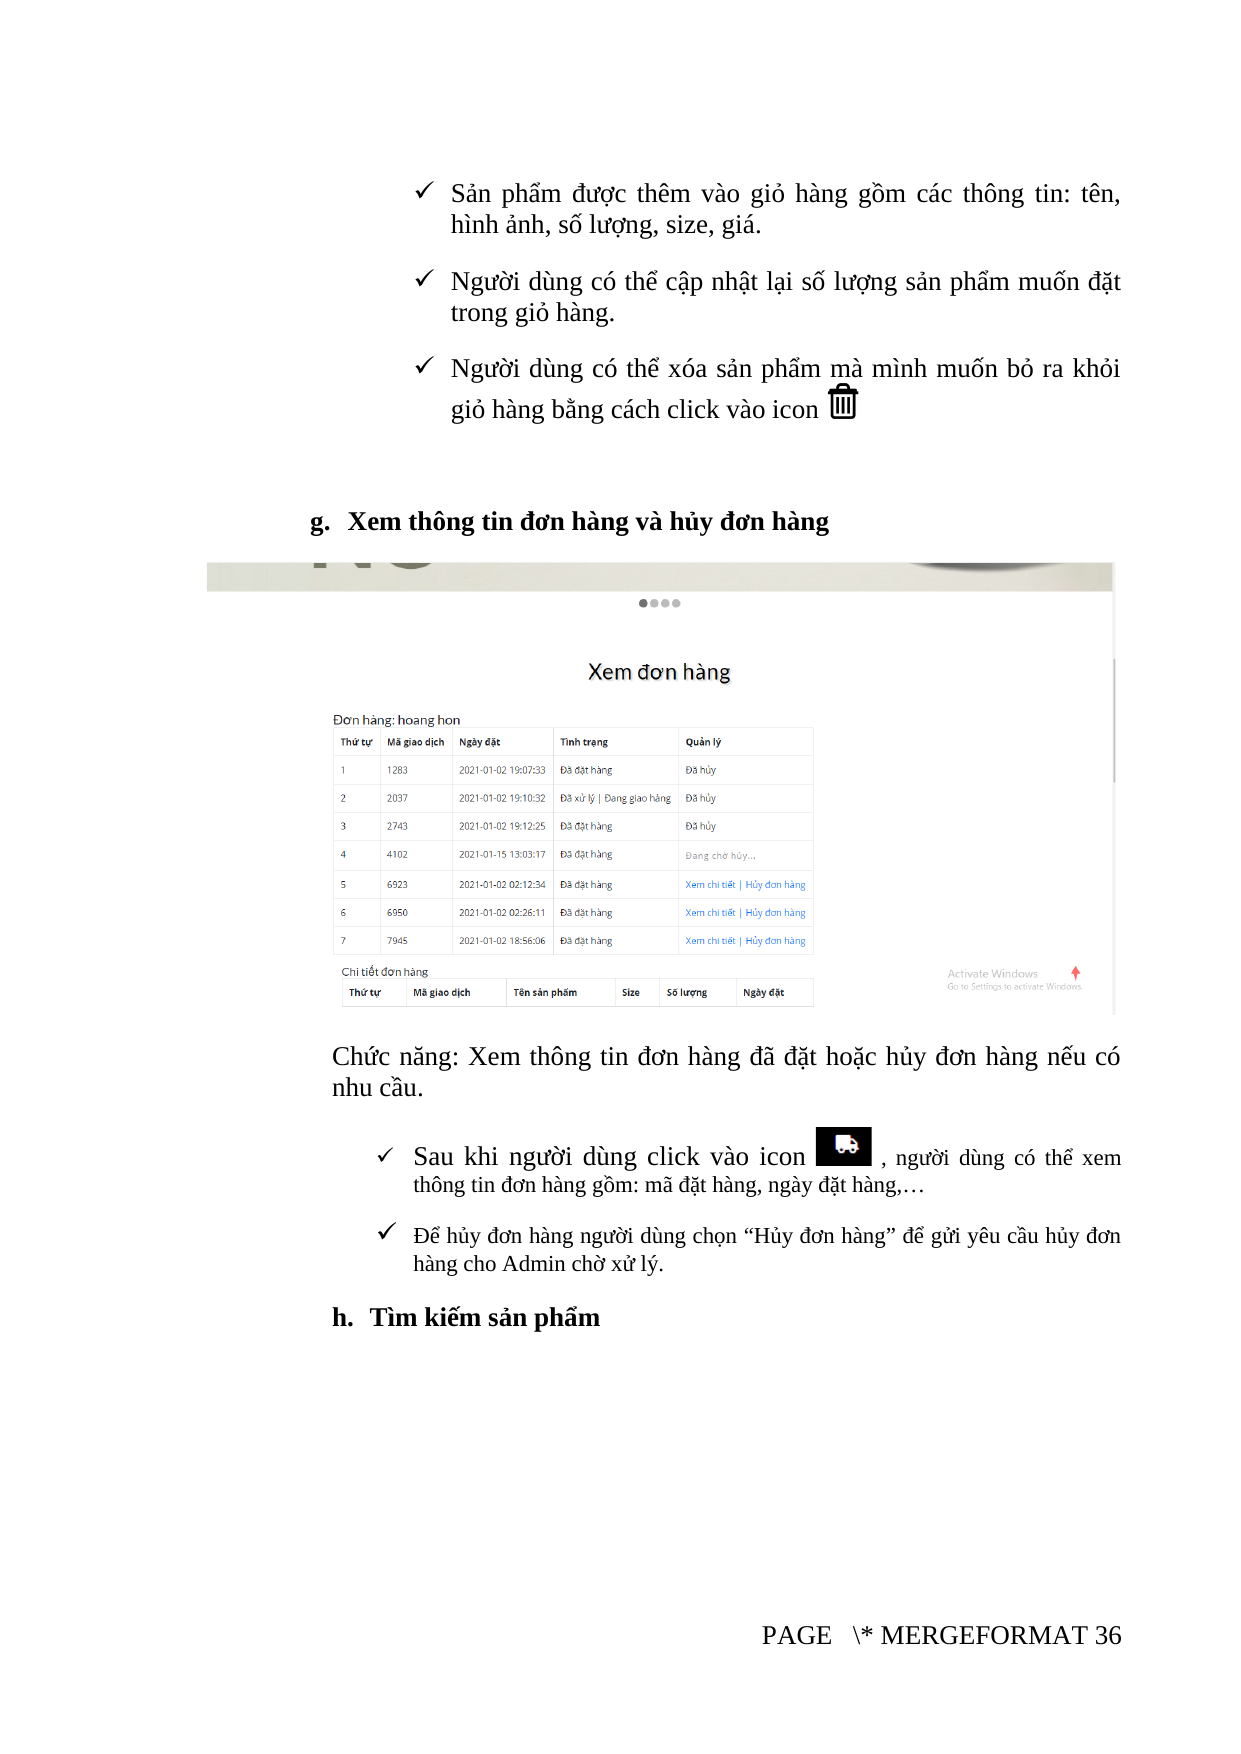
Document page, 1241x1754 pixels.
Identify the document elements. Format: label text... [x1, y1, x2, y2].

list Người dùng có thể xóa sản phẩm mà mình muốn bỏ ra khỏi giỏ hàng bằng cách click vào icon [413, 352, 1122, 424]
list Sản phẩm được thêm vào giỏ hàng gồm các thông tin: tên, hình ảnh, số lượng, size, giá. [413, 177, 1122, 239]
list Để hủy đơn hàng người dùng chọn “Hủy đơn hàng” để gửi yêu cầu hủy đơn hàng cho Admin chờ xử lý. [376, 1223, 1122, 1276]
list Người dùng có thể cập nhật lại số lượng sản phẩm muốn đặt trong giỏ hàng. [413, 264, 1122, 327]
list Xem thông tin đơn hàng và hủy đơn hàng [310, 505, 1122, 536]
picture [206, 561, 1116, 1015]
picture [825, 383, 861, 419]
picture [815, 1127, 872, 1166]
text Chức năng: Xem thông tin đơn hàng đã đặt hoặc hủy đơn hàng nếu có nhu cầu. [332, 1040, 1122, 1102]
list Tìm kiếm sản phẩm [332, 1301, 1122, 1332]
list Sau khi người dùng click vào icon , người dùng có thể xem thông tin đơn hàng gồm: mã đặt hàng, ngày đặt hàng,… [376, 1127, 1122, 1198]
